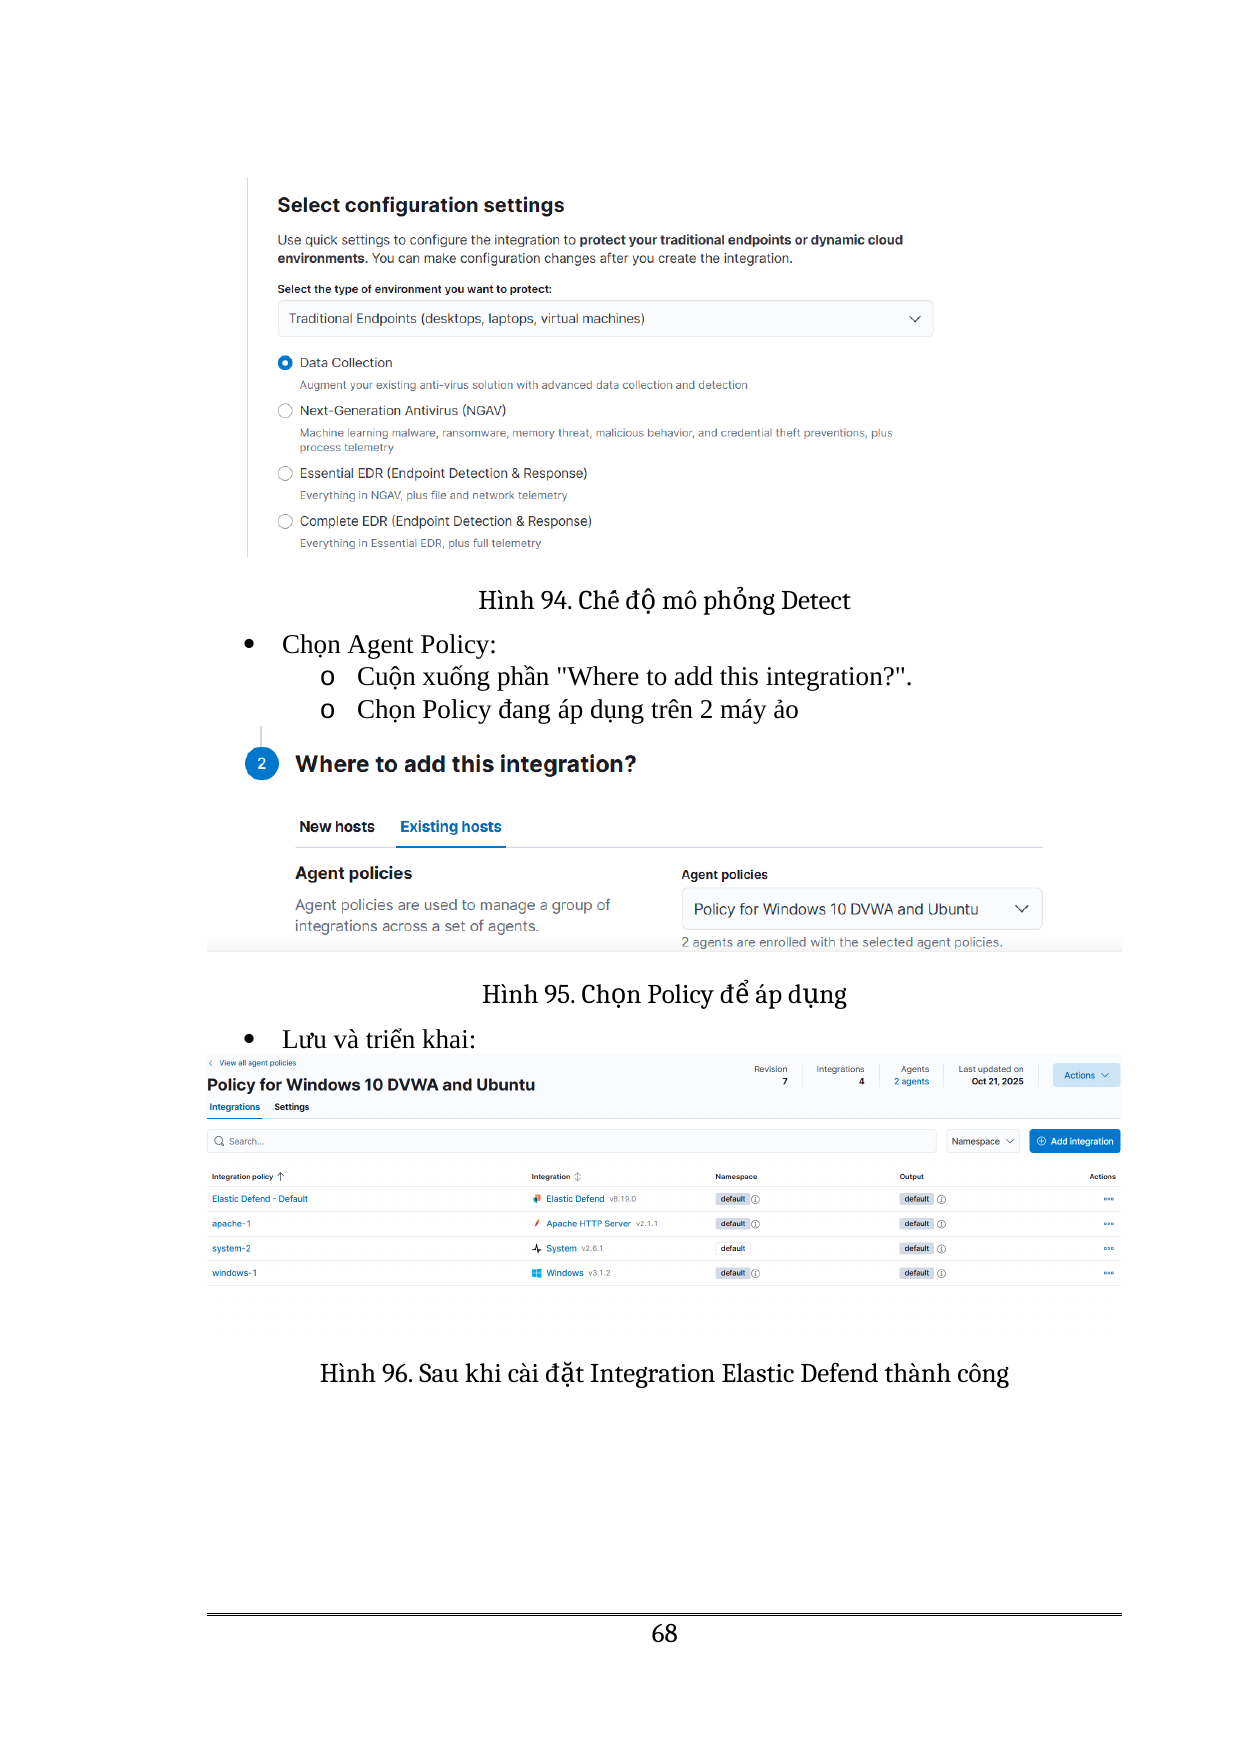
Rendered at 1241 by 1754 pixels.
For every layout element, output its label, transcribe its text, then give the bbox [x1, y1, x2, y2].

list Lưu và triển khai: [244, 1023, 1122, 1054]
picture [206, 726, 1123, 952]
list Chọn Agent Policy: [244, 628, 1122, 660]
list Cuộn xuống phần "Where to add this integration?". [319, 660, 1122, 693]
picture [206, 177, 1017, 557]
picture [206, 1054, 1123, 1331]
list Chọn Policy đang áp dụng trên 2 máy ảo [319, 693, 1122, 726]
